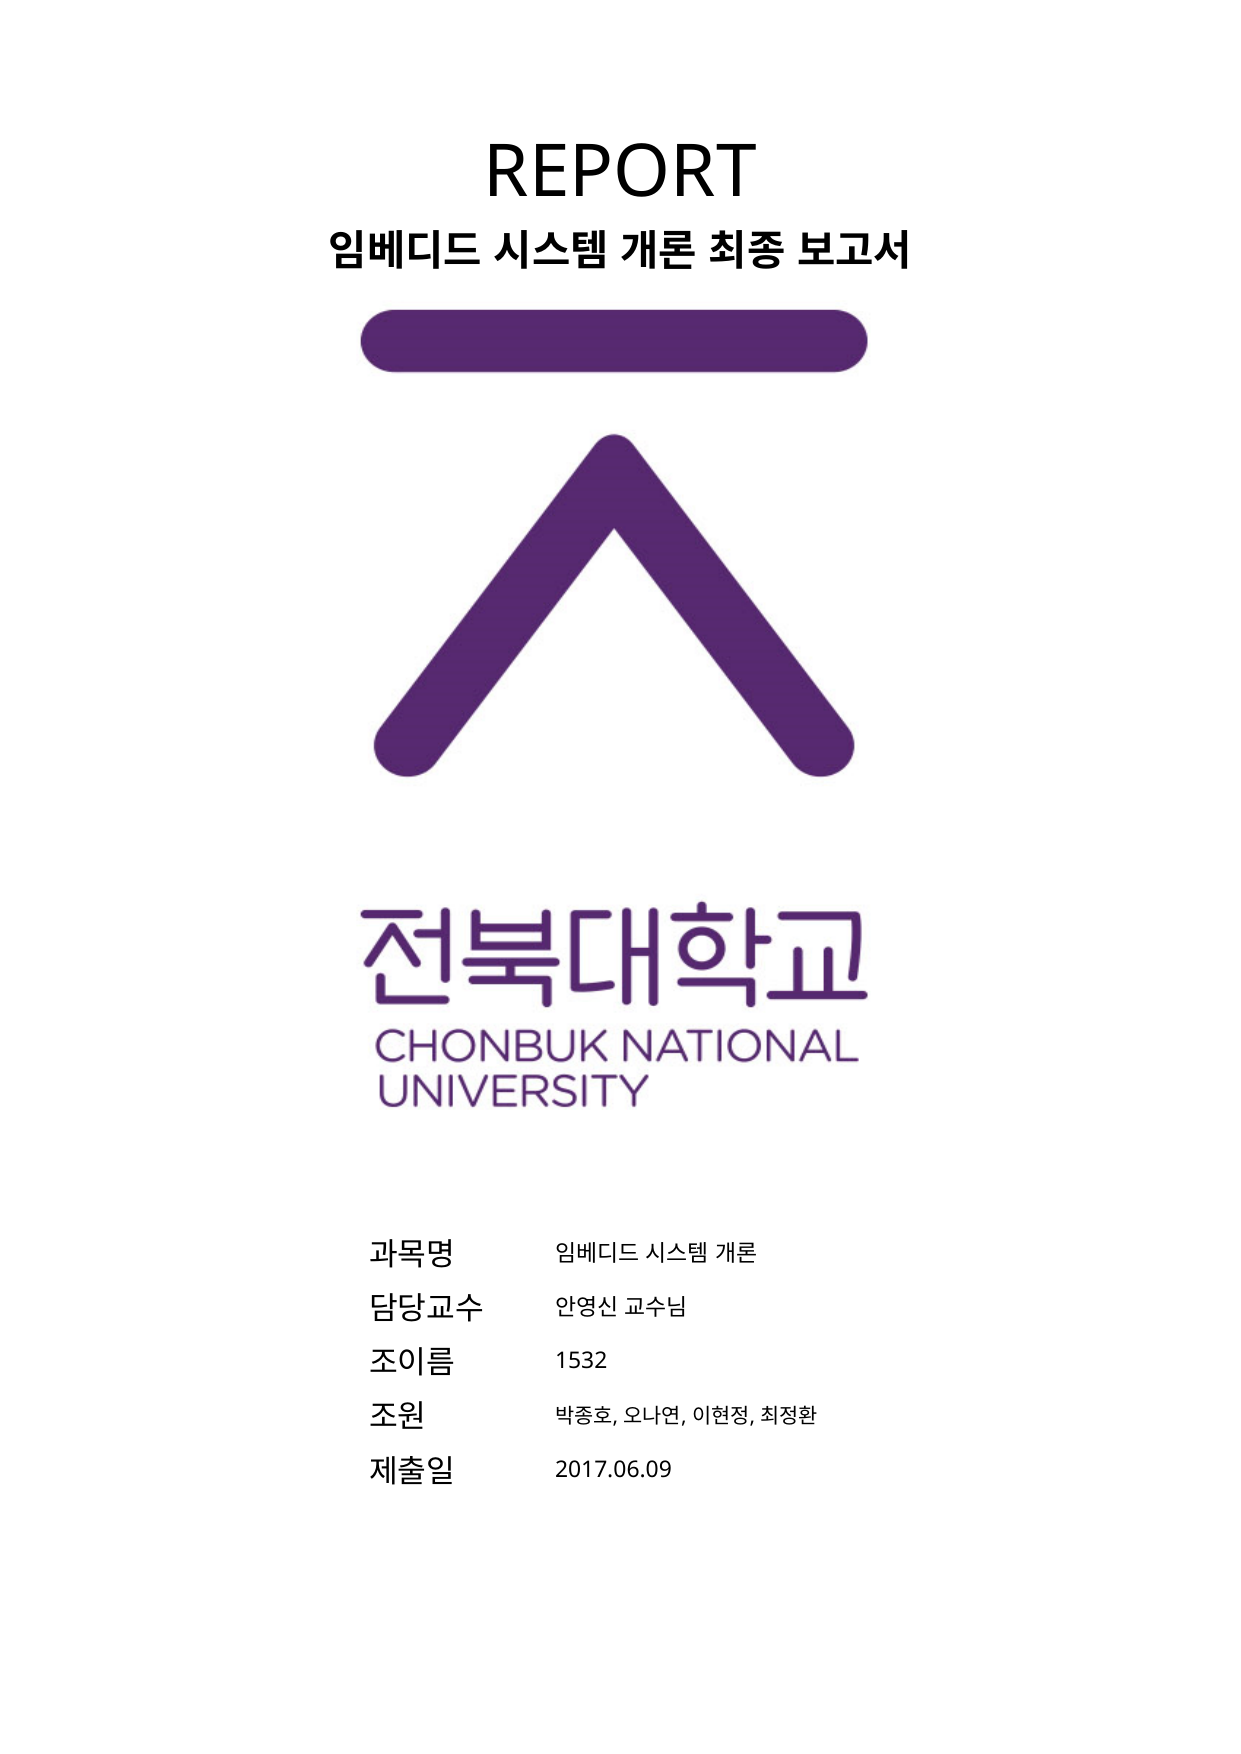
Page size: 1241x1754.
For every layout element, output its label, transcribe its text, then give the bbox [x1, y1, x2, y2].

table_header 과목명 [358, 1229, 543, 1283]
table_cell 담당교수 [358, 1283, 543, 1337]
table_cell 1532 [544, 1337, 883, 1391]
table_cell 조원 [358, 1391, 543, 1446]
table_cell 박종호, 오나연, 이현정, 최정환 [544, 1391, 883, 1446]
picture [339, 297, 899, 1131]
table_cell 조이름 [358, 1337, 543, 1391]
table_cell 안영신 교수님 [544, 1283, 883, 1337]
text REPORT [118, 118, 1122, 217]
table_header 임베디드 시스템 개론 [544, 1229, 883, 1283]
text 임베디드 시스템 개론 최종 보고서 [118, 217, 1122, 278]
table_cell 제출일 [358, 1446, 543, 1500]
table_cell 2017.06.09 [544, 1446, 883, 1500]
